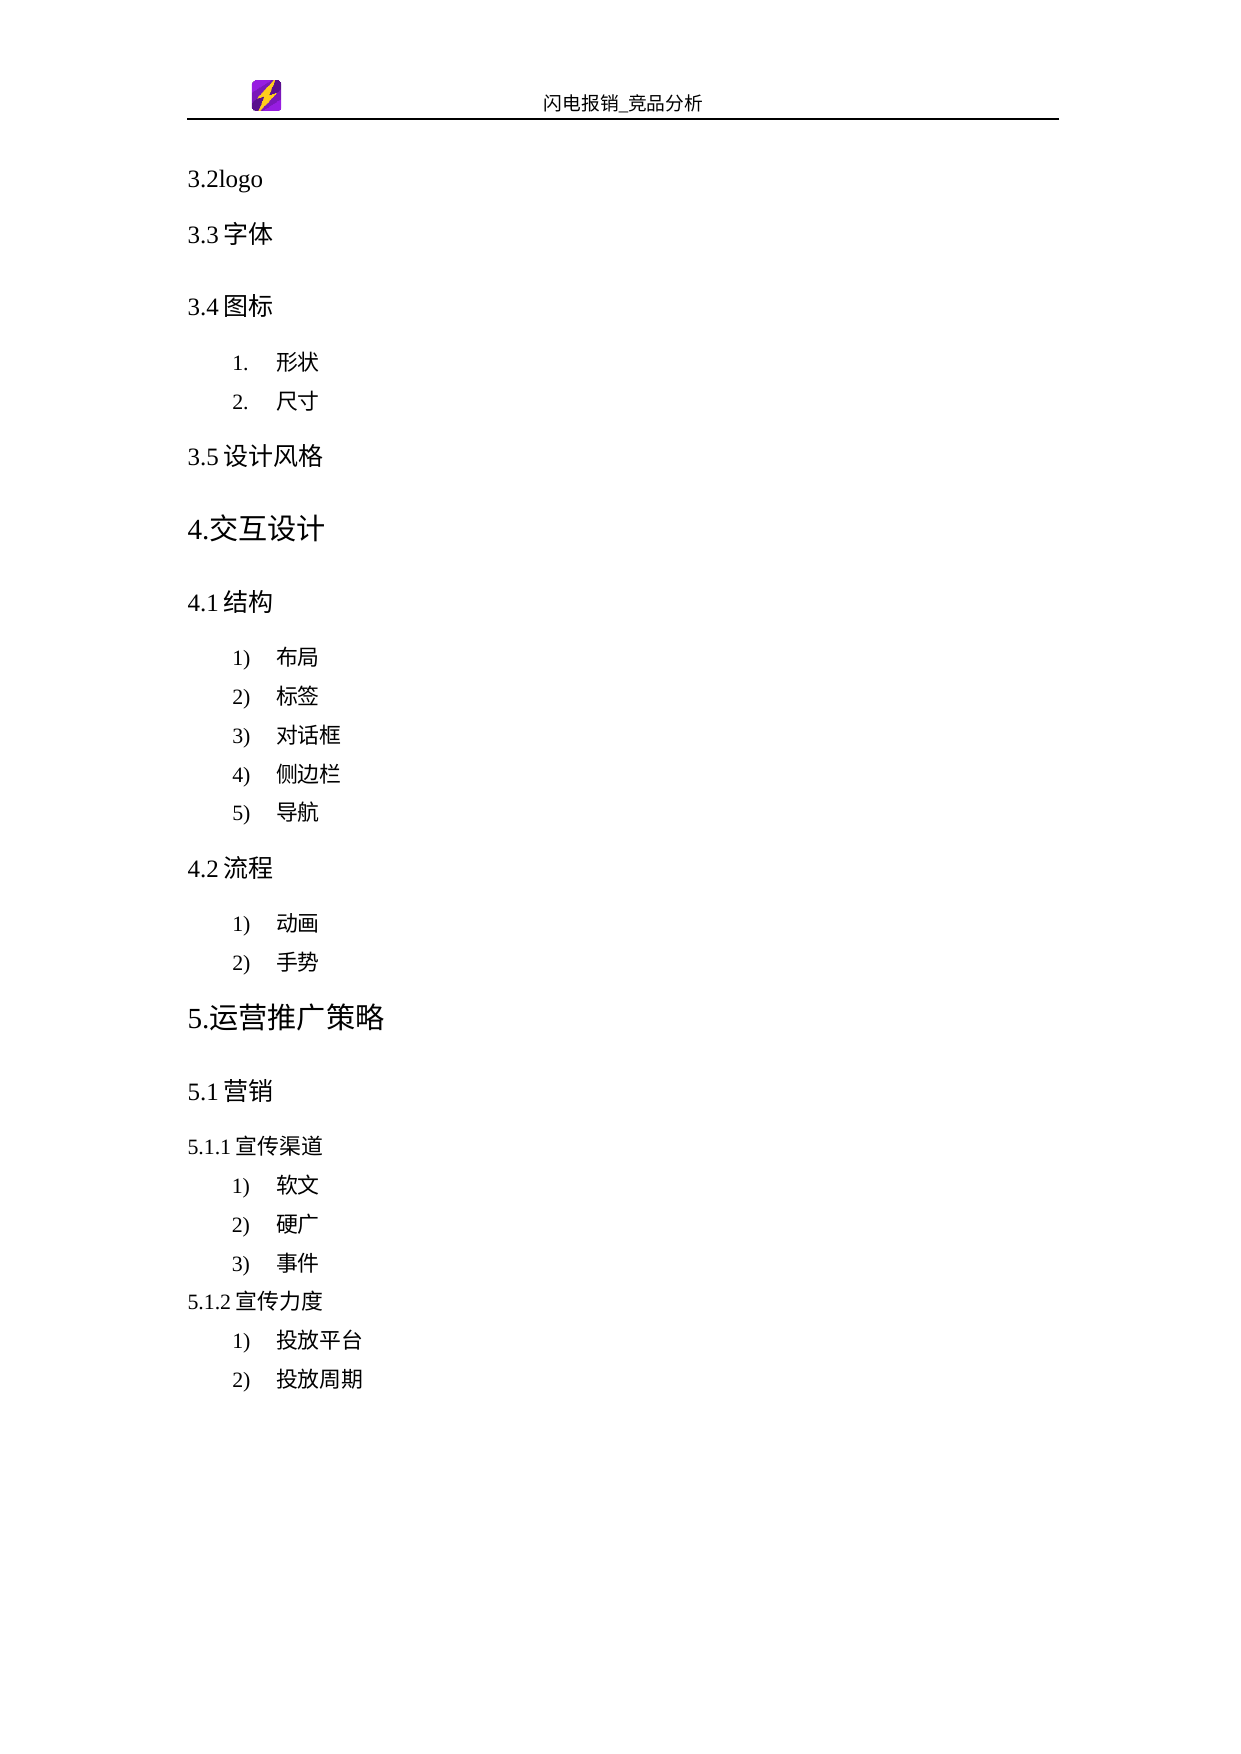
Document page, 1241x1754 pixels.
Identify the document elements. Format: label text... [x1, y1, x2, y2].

list 事件 [232, 1245, 1053, 1278]
list 动画 [232, 906, 1053, 938]
list 手势 [232, 944, 1053, 977]
picture [251, 80, 282, 111]
list 导航 [232, 795, 1053, 827]
list 硬广 [232, 1206, 1053, 1239]
list 软文 [232, 1168, 1053, 1200]
list 对话框 [232, 717, 1053, 750]
subtitle 5.1营销 [187, 1057, 1053, 1122]
list 投放平台 [232, 1323, 1053, 1355]
subtitle 5.1.2宣传力度 [187, 1284, 1053, 1316]
subtitle 3.3字体 [187, 200, 1053, 265]
list 布局 [232, 640, 1053, 672]
subtitle 4.交互设计 [187, 494, 1053, 559]
subtitle 4.2流程 [187, 834, 1053, 899]
list 投放周期 [232, 1361, 1053, 1394]
subtitle 4.1结构 [187, 568, 1053, 633]
subtitle 3.5设计风格 [187, 422, 1053, 487]
list 标签 [232, 679, 1053, 711]
subtitle 5.1.1宣传渠道 [187, 1129, 1053, 1161]
subtitle 3.2logo [187, 162, 1053, 194]
subtitle 3.4图标 [187, 272, 1053, 337]
list 尺寸 [232, 383, 1053, 416]
list 形状 [232, 344, 1053, 377]
list 侧边栏 [232, 756, 1053, 789]
subtitle 5.运营推广策略 [187, 983, 1053, 1048]
